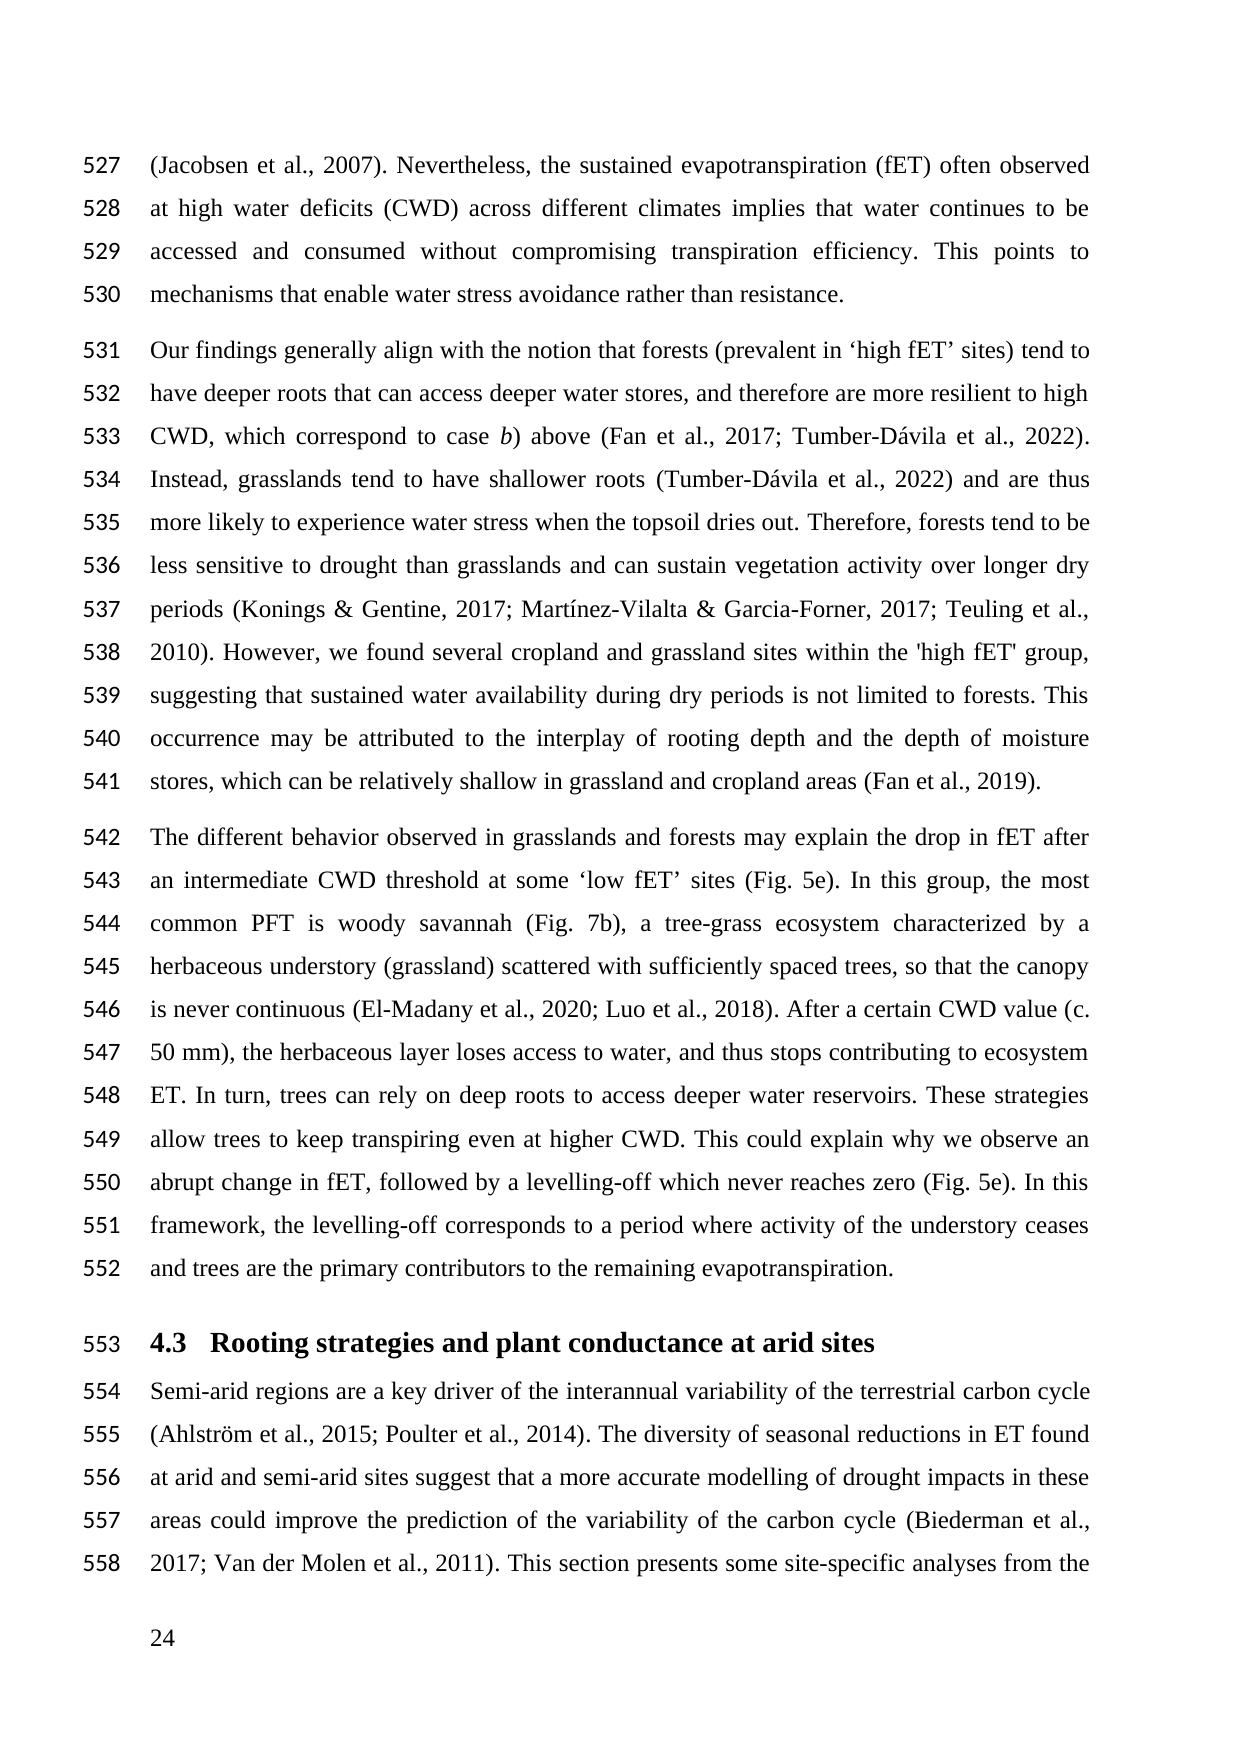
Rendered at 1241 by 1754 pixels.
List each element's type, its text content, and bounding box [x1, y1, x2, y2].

text Our findings generally align with the notion that forests (prevalent in ‘high fET’ sites) tend to have deeper roots that can access deeper water stores, and therefore are more resilient to high CWD, which correspond to case b) above . Instead, grasslands tend to have shallower roots and are thus more likely to experience water stress when the topsoil dries out. Therefore, forests tend to be less sensitive to drought than grasslands and can sustain vegetation activity over longer dry periods . However, we found several cropland and grassland sites within the 'high fET' group, suggesting that sustained water availability during dry periods is not limited to forests. This occurrence may be attributed to the interplay of rooting depth and the depth of moisture stores, which can be relatively shallow in grassland and cropland areas [150, 335, 1090, 795]
subtitle Rooting strategies and plant conductance at arid sites [150, 1325, 1090, 1359]
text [150, 150, 1090, 308]
text The different behavior observed in grasslands and forests may explain the drop in fET after an intermediate CWD threshold at some ‘low fET’ sites (Fig. 5e). In this group, the most common PFT is woody savannah (Fig. 7b), a tree-grass ecosystem characterized by a herbaceous understory (grassland) scattered with sufficiently spaced trees, so that the canopy is never continuous . After a certain CWD value (c. 50 mm), the herbaceous layer loses access to water, and thus stops contributing to ecosystem ET. In turn, trees can rely on deep roots to access deeper water reservoirs. These strategies allow trees to keep transpiring even at higher CWD. This could explain why we observe an abrupt change in fET, followed by a levelling-off which never reaches zero (Fig. 5e). In this framework, the levelling-off corresponds to a period where activity of the understory ceases and trees are the primary contributors to the remaining evapotranspiration. [150, 822, 1090, 1282]
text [150, 1376, 1090, 1577]
